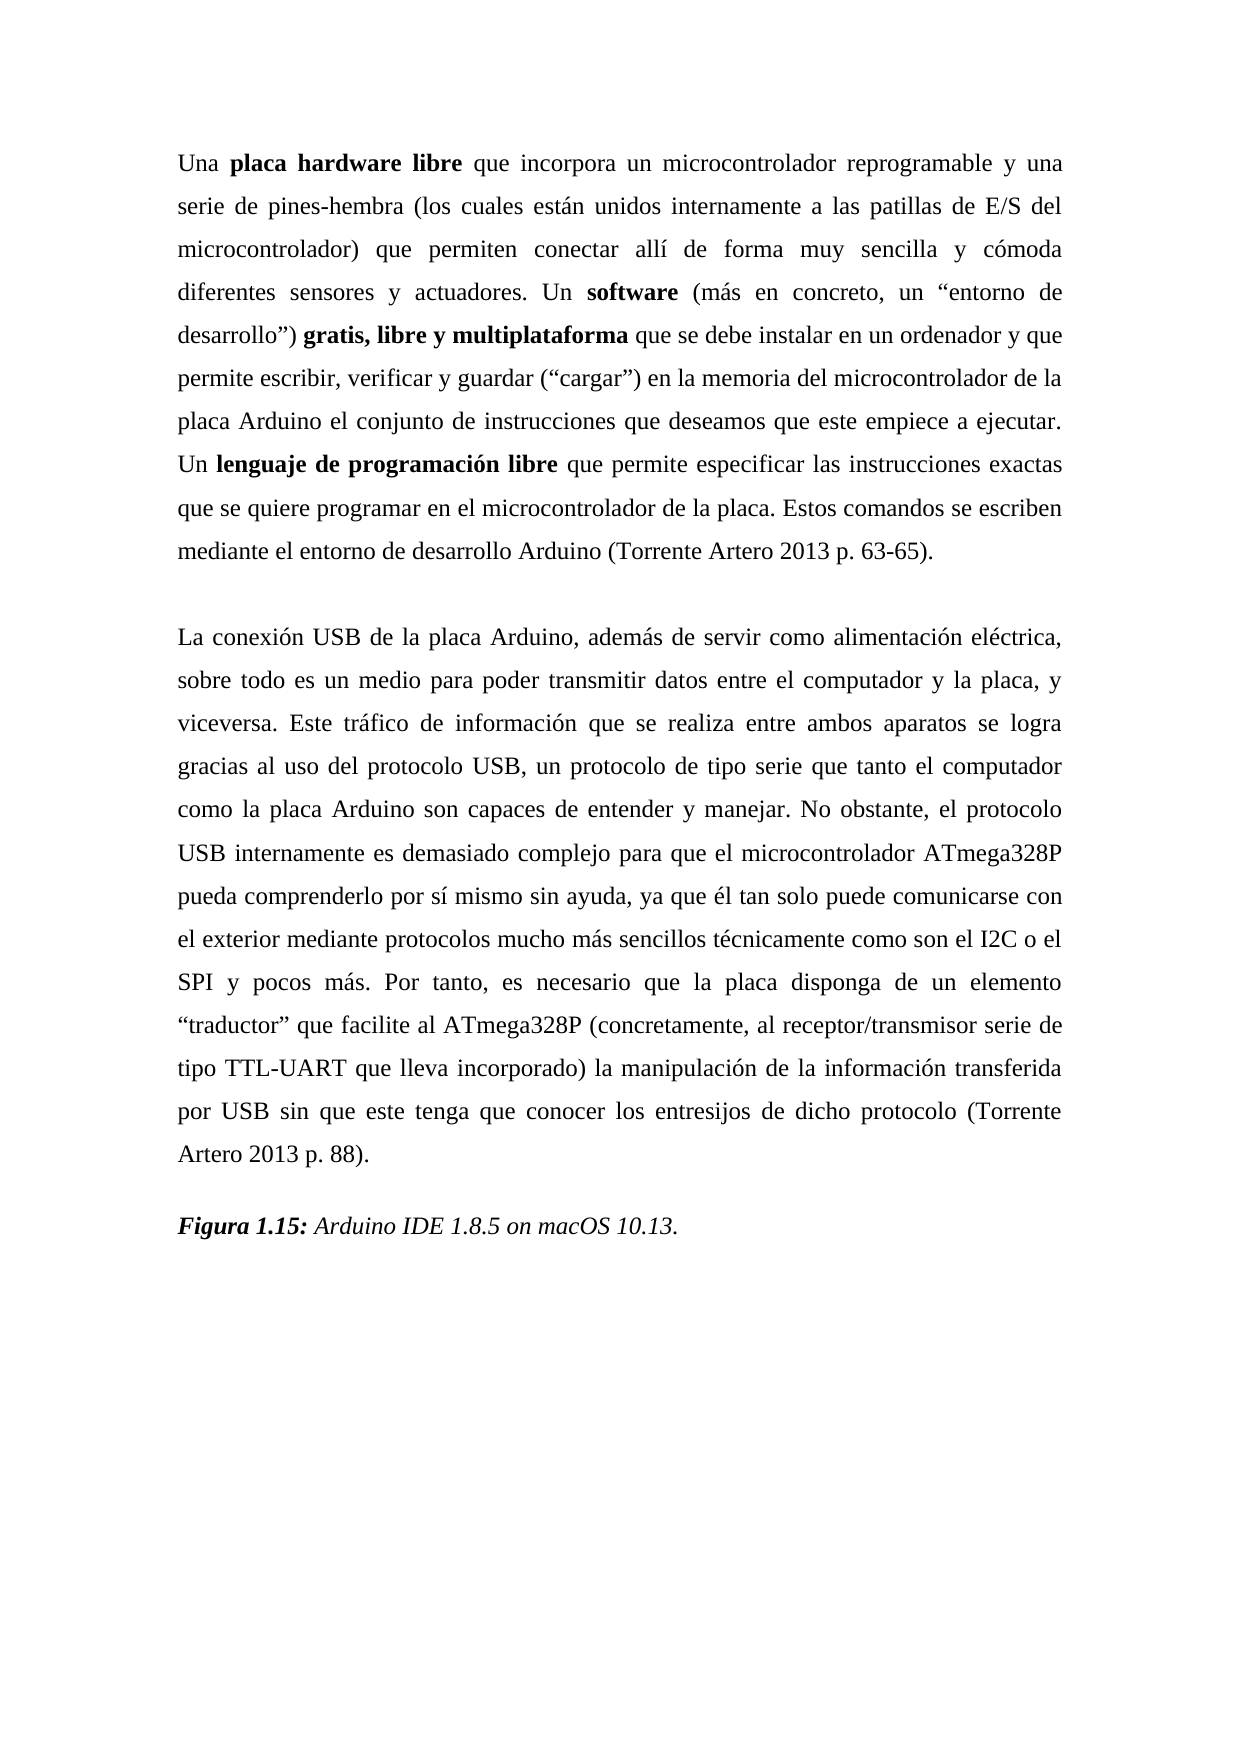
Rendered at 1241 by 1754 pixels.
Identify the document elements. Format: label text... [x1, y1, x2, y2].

text Figura 1.15: Arduino IDE 1.8.5 on macOS 10.13. [177, 1211, 1063, 1240]
text La conexión USB de la placa Arduino, además de servir como alimentación eléctrica, sobre todo es un medio para poder transmitir datos entre el computador y la placa, y viceversa. Este tráfico de información que se realiza entre ambos aparatos se logra gracias al uso del protocolo USB, un protocolo de tipo serie que tanto el computador como la placa Arduino son capaces de entender y manejar. No obstante, el protocolo USB internamente es demasiado complejo para que el microcontrolador ATmega328P pueda comprenderlo por sí mismo sin ayuda, ya que él tan solo puede comunicarse con el exterior mediante protocolos mucho más sencillos técnicamente como son el I2C o el SPI y pocos más. Por tanto, es necesario que la placa disponga de un elemento “traductor” que facilite al ATmega328P (concretamente, al receptor/transmisor serie de tipo TTL-UART que lleva incorporado) la manipulación de la información transferida por USB sin que este tenga que conocer los entresijos de dicho protocolo (Torrente Artero 2013 p. 88). [177, 622, 1063, 1168]
text Una placa hardware libre que incorpora un microcontrolador reprogramable y una serie de pines-hembra (los cuales están unidos internamente a las patillas de E/S del microcontrolador) que permiten conectar allí de forma muy sencilla y cómoda diferentes sensores y actuadores. Un software (más en concreto, un “entorno de desarrollo”) gratis, libre y multiplataforma que se debe instalar en un ordenador y que permite escribir, verificar y guardar (“cargar”) en la memoria del microcontrolador de la placa Arduino el conjunto de instrucciones que deseamos que este empiece a ejecutar. Un lenguaje de programación libre que permite especificar las instrucciones exactas que se quiere programar en el microcontrolador de la placa. Estos comandos se escriben mediante el entorno de desarrollo Arduino (Torrente Artero 2013 p. 63-65). [177, 148, 1063, 564]
